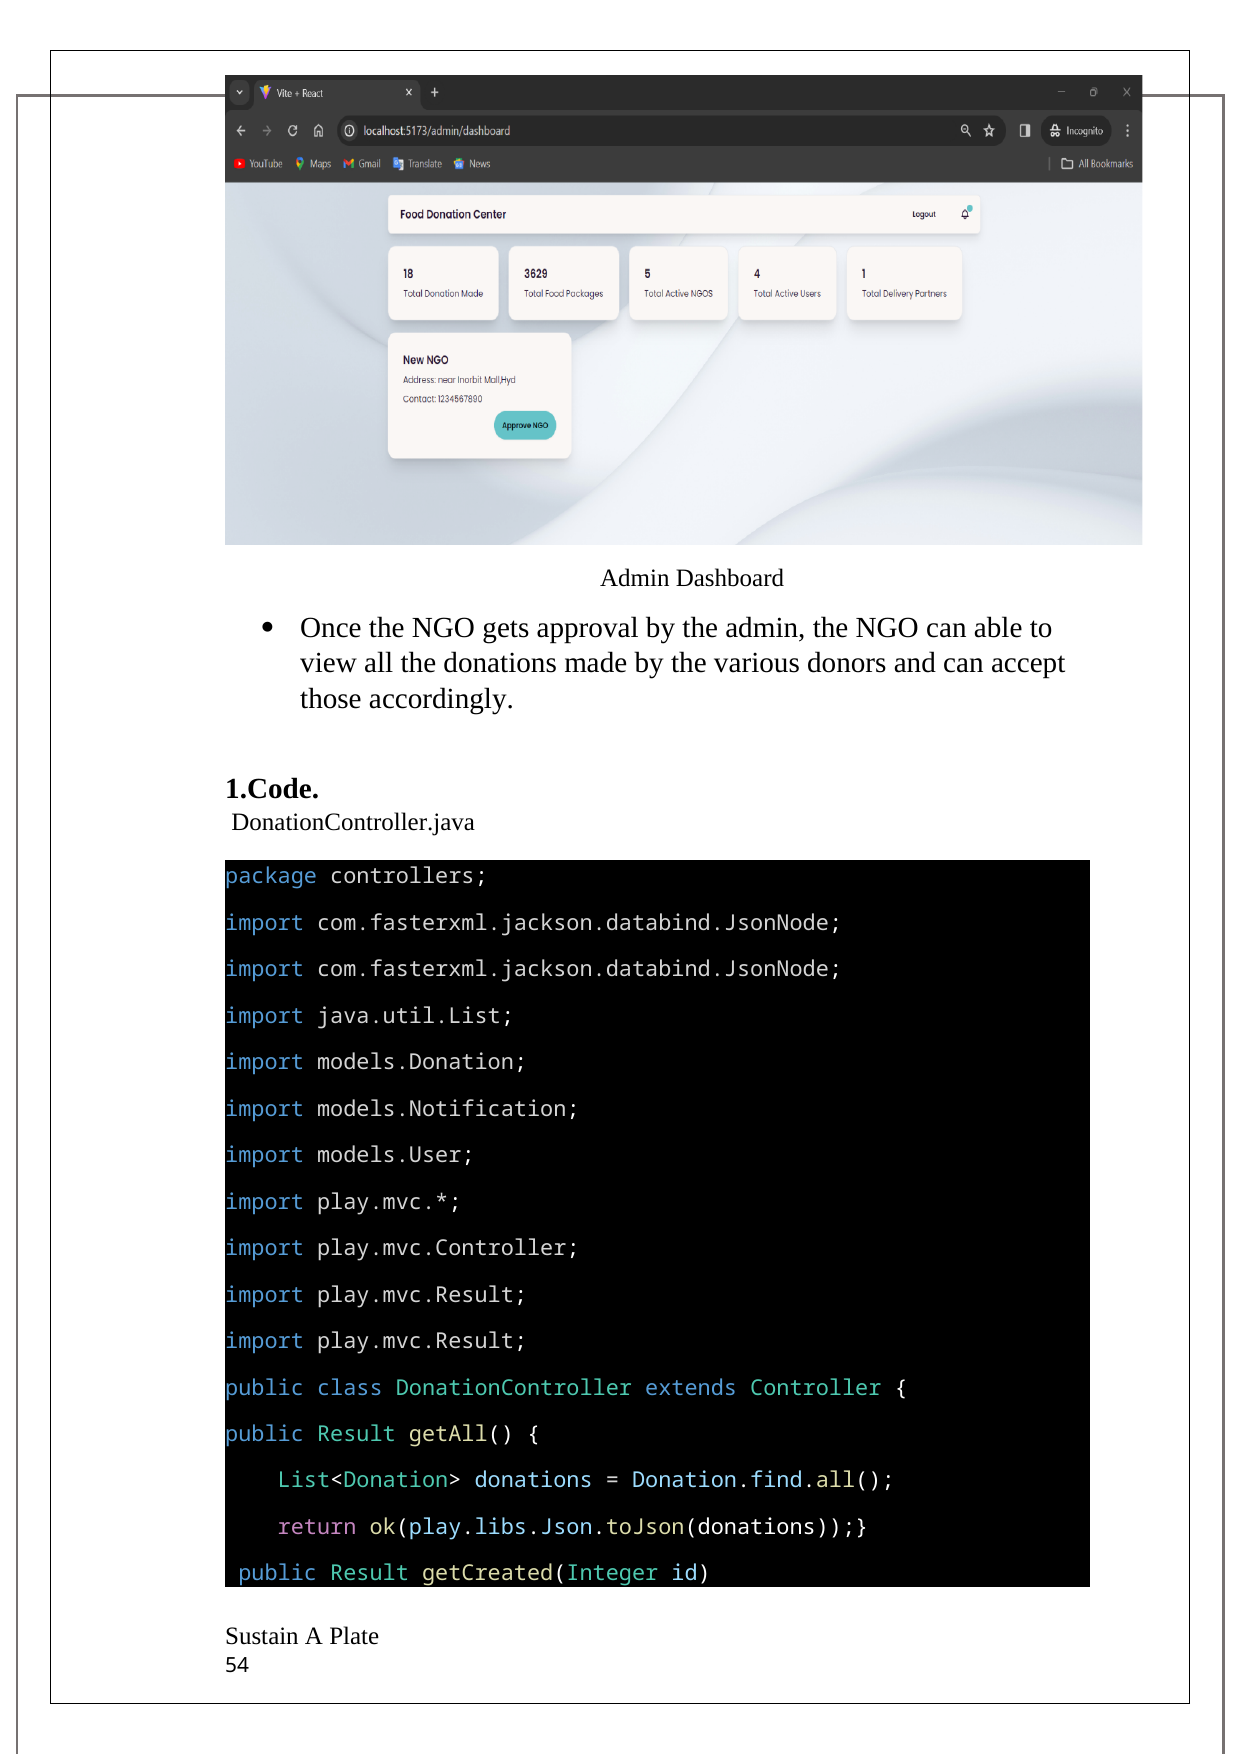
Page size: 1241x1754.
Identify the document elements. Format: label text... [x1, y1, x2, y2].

text import models.Notification; [225, 1093, 1090, 1122]
text import java.util.List; [225, 1000, 1090, 1029]
list Once the NGO gets approval by the admin, the NGO can able to view all the donations made by the various donors and can accept those accordingly. [262, 610, 1090, 715]
text public class DonationController extends Controller { [225, 1371, 1090, 1401]
text import play.mvc.Result; [225, 1325, 1090, 1355]
text import play.mvc.Controller; [225, 1232, 1090, 1262]
text import play.mvc.*; [225, 1186, 1090, 1215]
text import models.Donation; [225, 1046, 1090, 1076]
text import models.User; [225, 1139, 1090, 1169]
text 1.Code. [225, 771, 1090, 804]
text package controllers; [225, 860, 1090, 890]
text DonationController.java [195, 807, 1059, 835]
text public Result getCreated(Integer id) [225, 1557, 1090, 1587]
text import com.fasterxml.jackson.databind.JsonNode; [225, 907, 1090, 937]
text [225, 1511, 1090, 1541]
text List<Donation> donations = Donation.find.all(); [225, 1464, 1090, 1494]
text public Result getAll() { [225, 1418, 1090, 1448]
text Admin Dashboard [600, 563, 1090, 592]
text import com.fasterxml.jackson.databind.JsonNode; [225, 953, 1090, 983]
text import play.mvc.Result; [225, 1278, 1090, 1308]
picture [225, 75, 1143, 545]
